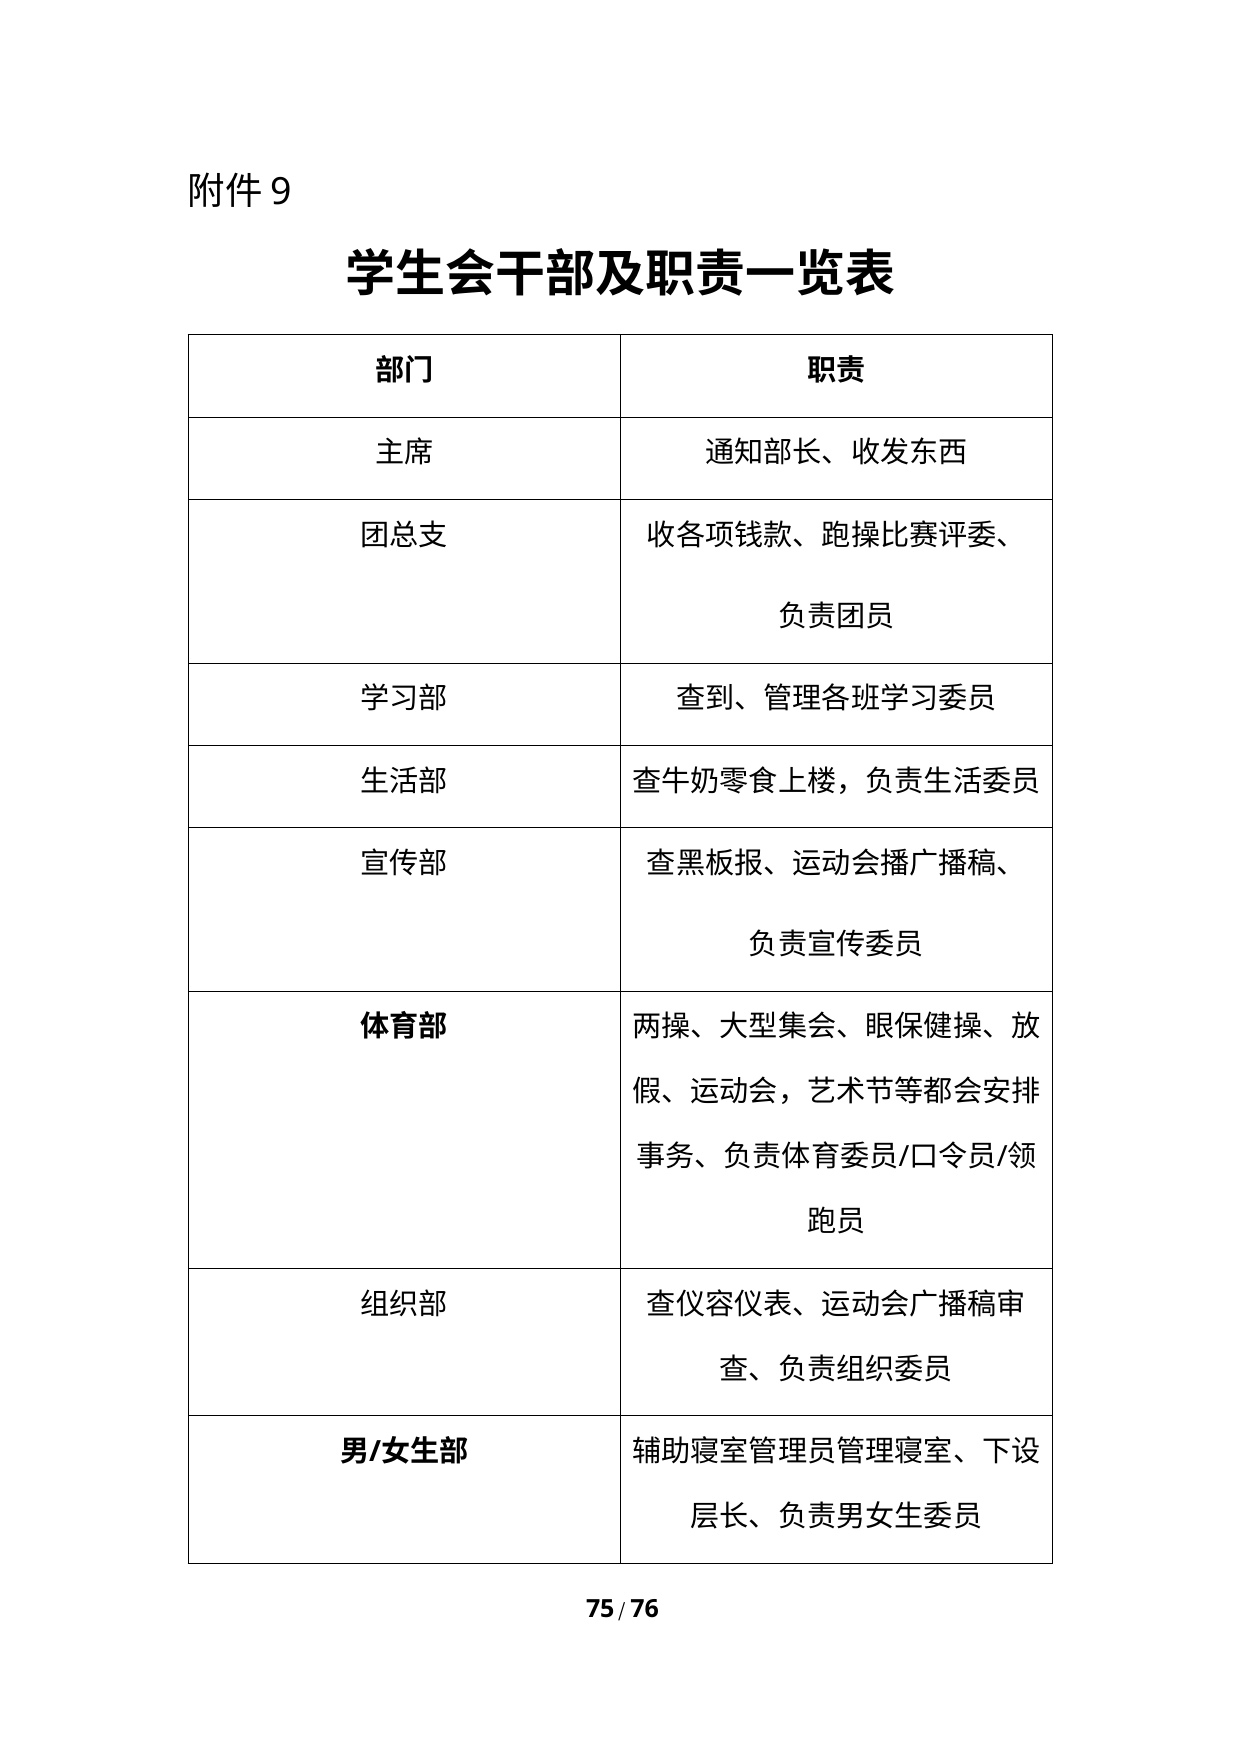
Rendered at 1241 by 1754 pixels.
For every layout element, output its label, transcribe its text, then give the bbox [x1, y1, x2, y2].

text 学生会干部及职责一览表 [187, 221, 1053, 318]
table_cell 男/女生部 [189, 1416, 620, 1562]
table_cell 收各项钱款、跑操比赛评委、 负责团员 [621, 500, 1052, 662]
table_cell 通知部长、收发东西 [621, 418, 1052, 499]
table_cell 查牛奶零食上楼，负责生活委员 [621, 746, 1052, 827]
table_cell 辅助寝室管理员管理寝室、下设层长、负责男女生委员 [621, 1416, 1052, 1562]
table_header 部门 [189, 335, 620, 417]
table_cell 组织部 [189, 1269, 620, 1415]
table_cell 学习部 [189, 664, 620, 745]
table_header 职责 [621, 335, 1052, 417]
table_cell 体育部 [189, 992, 620, 1268]
table_cell 主席 [189, 418, 620, 499]
table_cell 宣传部 [189, 828, 620, 991]
table_cell 两操、大型集会、眼保健操、放假、运动会，艺术节等都会安排事务、负责体育委员/口令员/领跑员 [621, 992, 1052, 1268]
text 附件9 [187, 156, 1053, 221]
table_cell 生活部 [189, 746, 620, 827]
table_cell 团总支 [189, 500, 620, 662]
table_cell 查黑板报、运动会播广播稿、 负责宣传委员 [621, 828, 1052, 991]
table_cell 查仪容仪表、运动会广播稿审查、负责组织委员 [621, 1269, 1052, 1415]
table_cell 查到、管理各班学习委员 [621, 664, 1052, 745]
